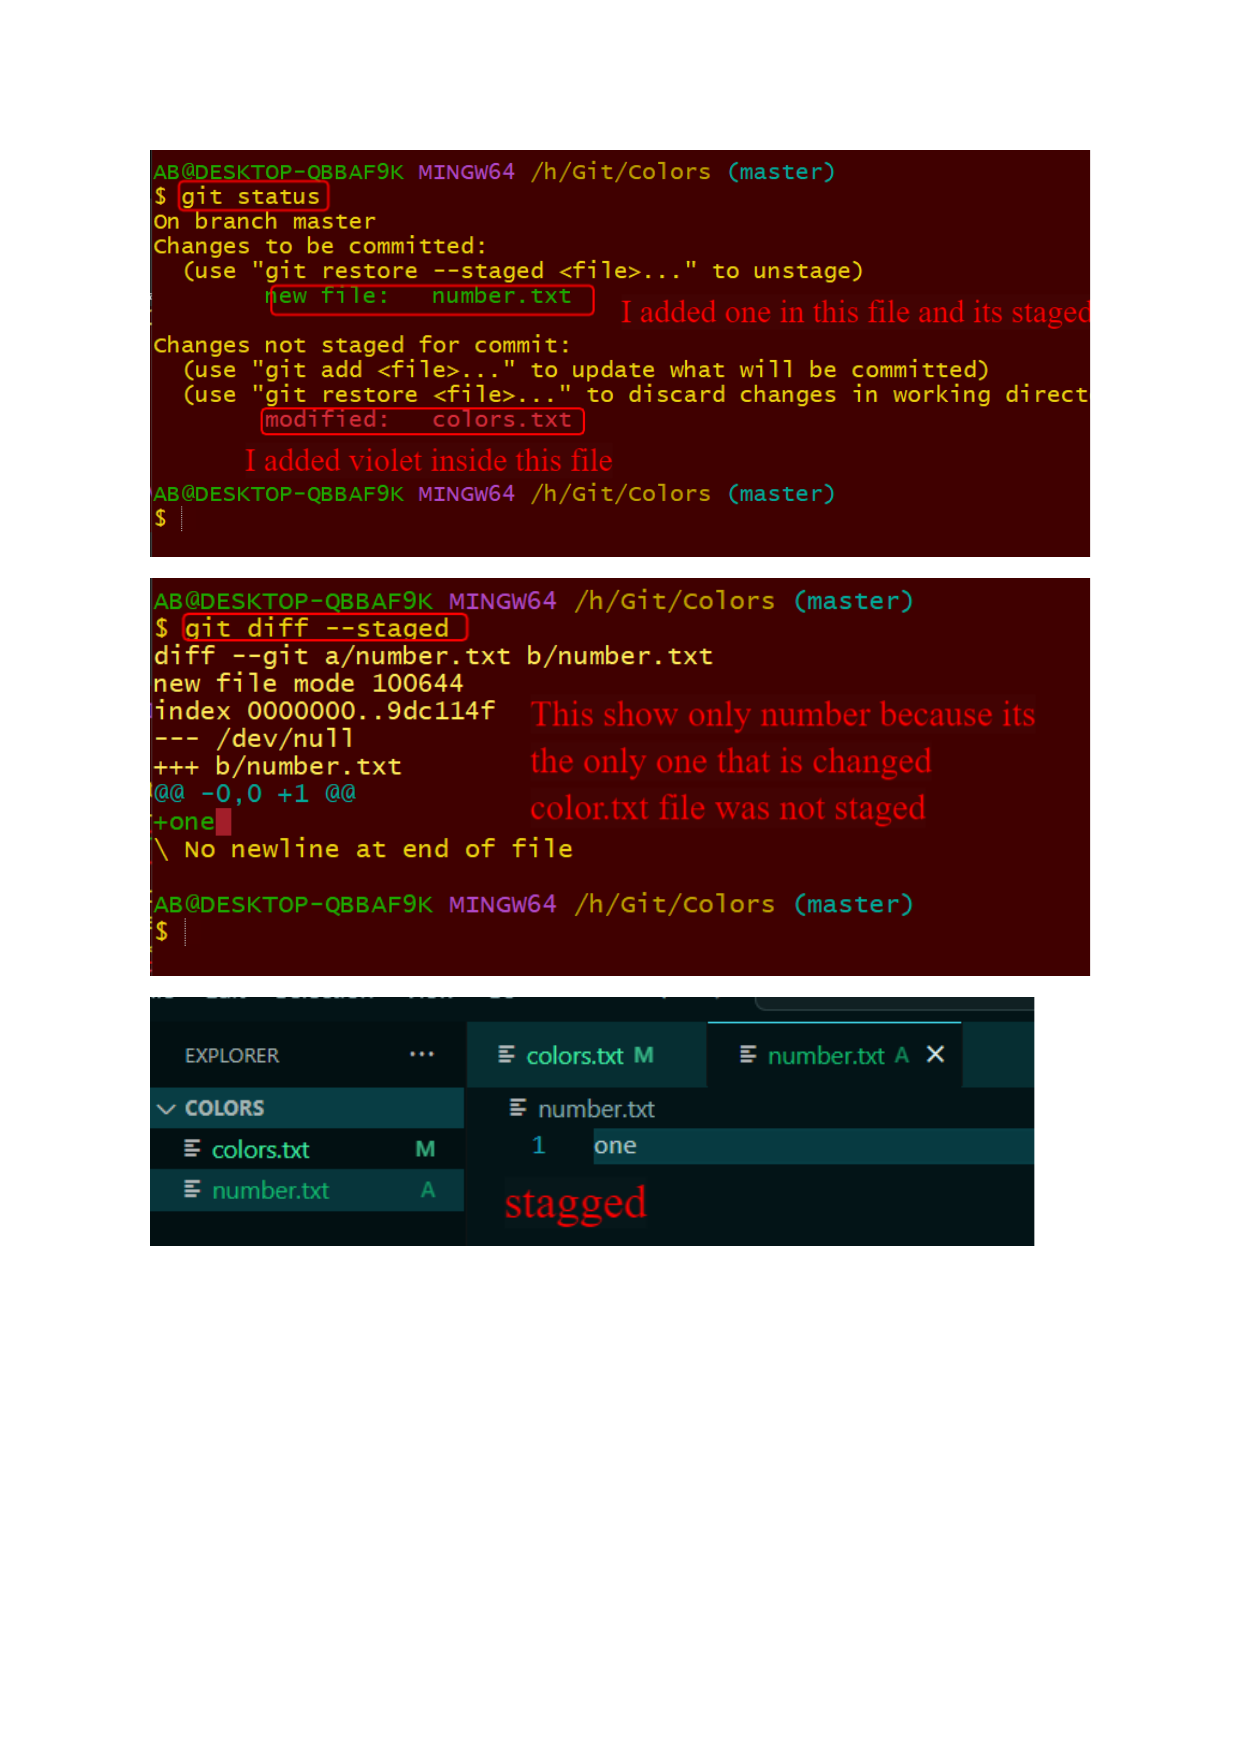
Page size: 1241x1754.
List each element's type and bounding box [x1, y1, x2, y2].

picture [150, 150, 1091, 557]
picture [150, 578, 1091, 976]
picture [150, 997, 1035, 1246]
